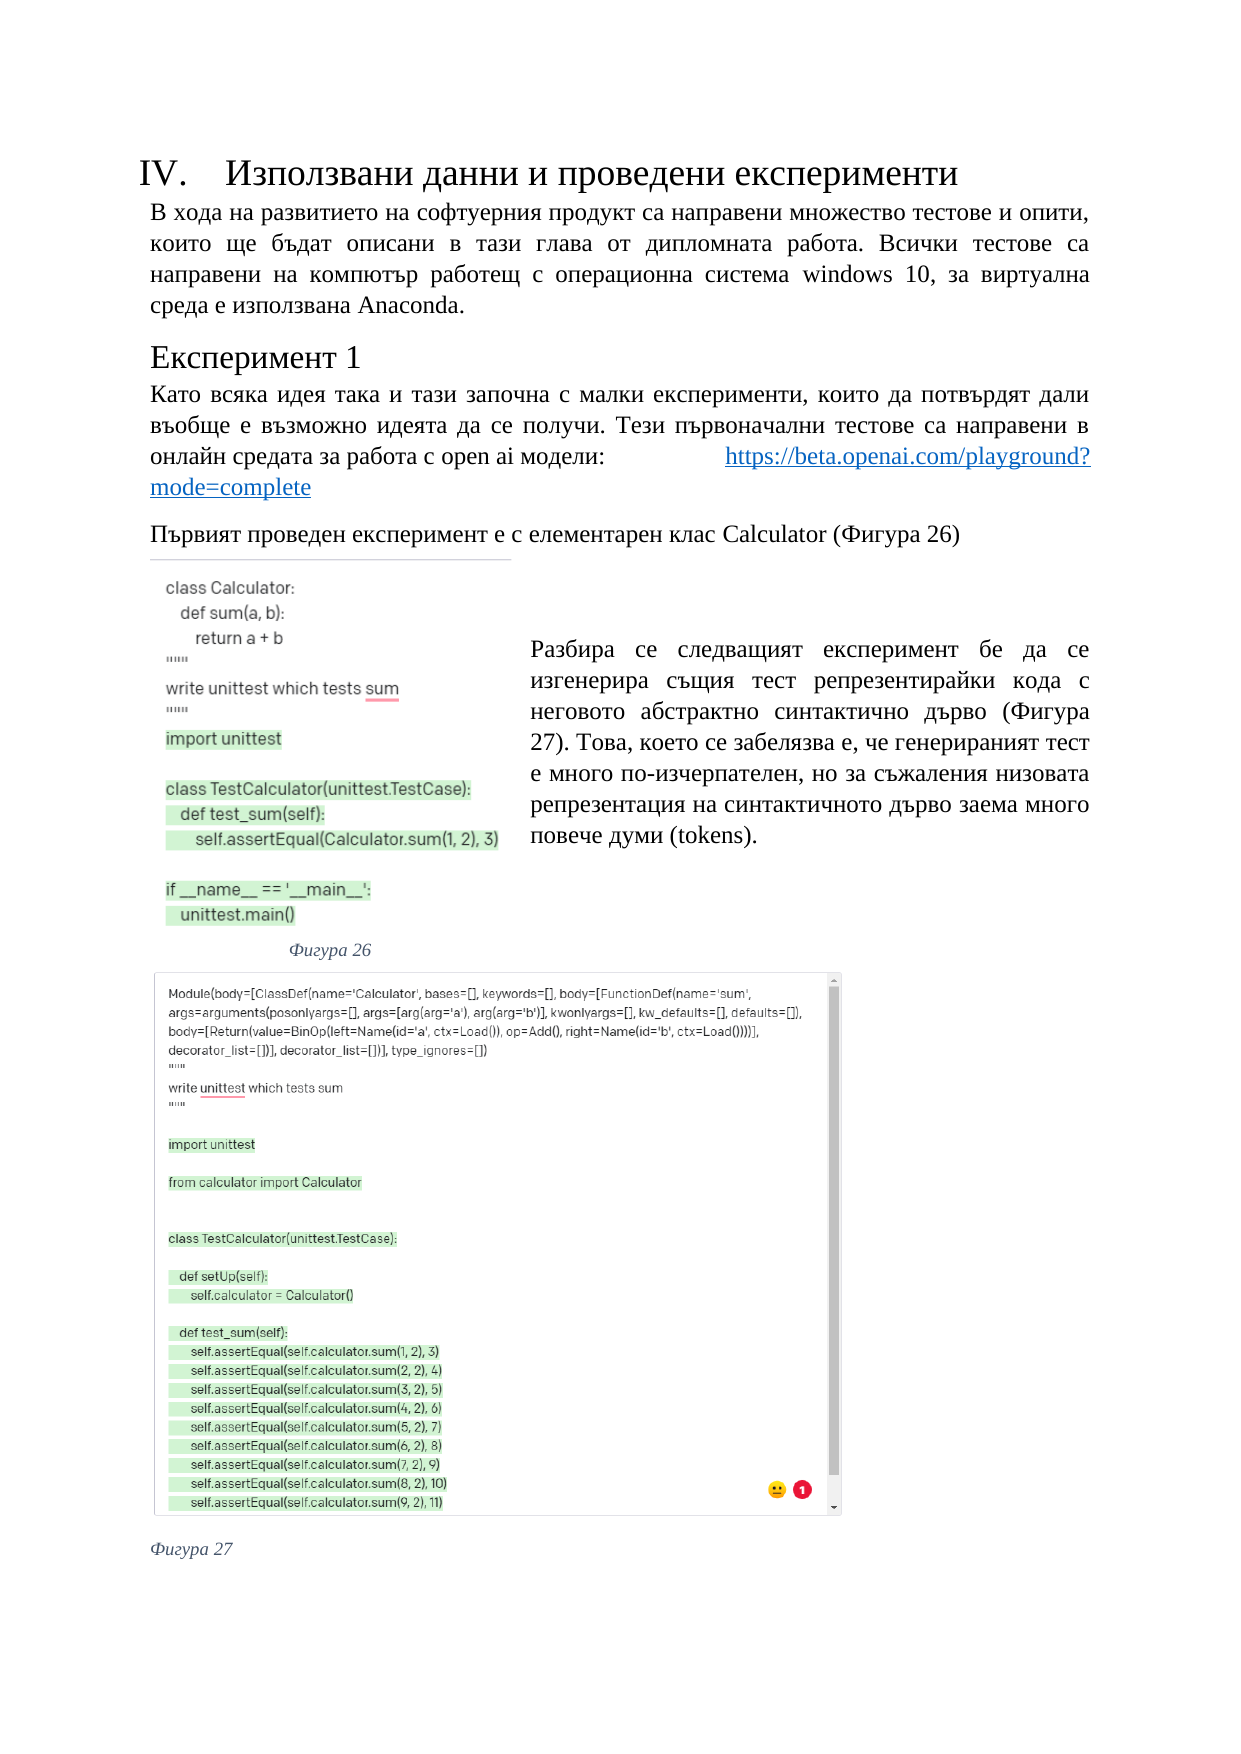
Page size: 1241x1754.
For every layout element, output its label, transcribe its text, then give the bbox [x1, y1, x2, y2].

picture [150, 554, 512, 930]
text Фигура 27 [150, 1538, 1090, 1559]
text Разбира се следващият експеримент бе да се изгенерира същия тест репрезентирайки кода с неговото абстрактно синтактично дърво (Фигура 27). Това, което се забелязва е, че генерираният тест е много по-изчерпателен, но за съжаления низовата репрезентация на синтактичното дърво заема много повече думи (tokens). [512, 634, 1090, 849]
text Като всяка идея така и тази започна с малки експерименти, които да потвърдят дали въобще е възможно идеята да се получи. Тези първоначални тестове са направени в онлайн средата за работа с open ai модели: https://beta.openai.com/playground?mode=complete [150, 379, 1090, 501]
text Първият проведен експеримент е с елементарен клас Calculator (Фигура 26) [150, 519, 1090, 548]
text В хода на развитието на софтуерния продукт са направени множество тестове и опити, които ще бъдат описани в тази глава от дипломната работа. Всички тестове са направени на компютър работещ с операционна система windows 10, за виртуална среда е използвана Anaconda. [150, 197, 1090, 318]
subtitle Експеримент 1 [150, 337, 1090, 376]
picture [150, 965, 845, 1519]
subtitle Използвани данни и проведени експерименти [187, 150, 1090, 193]
